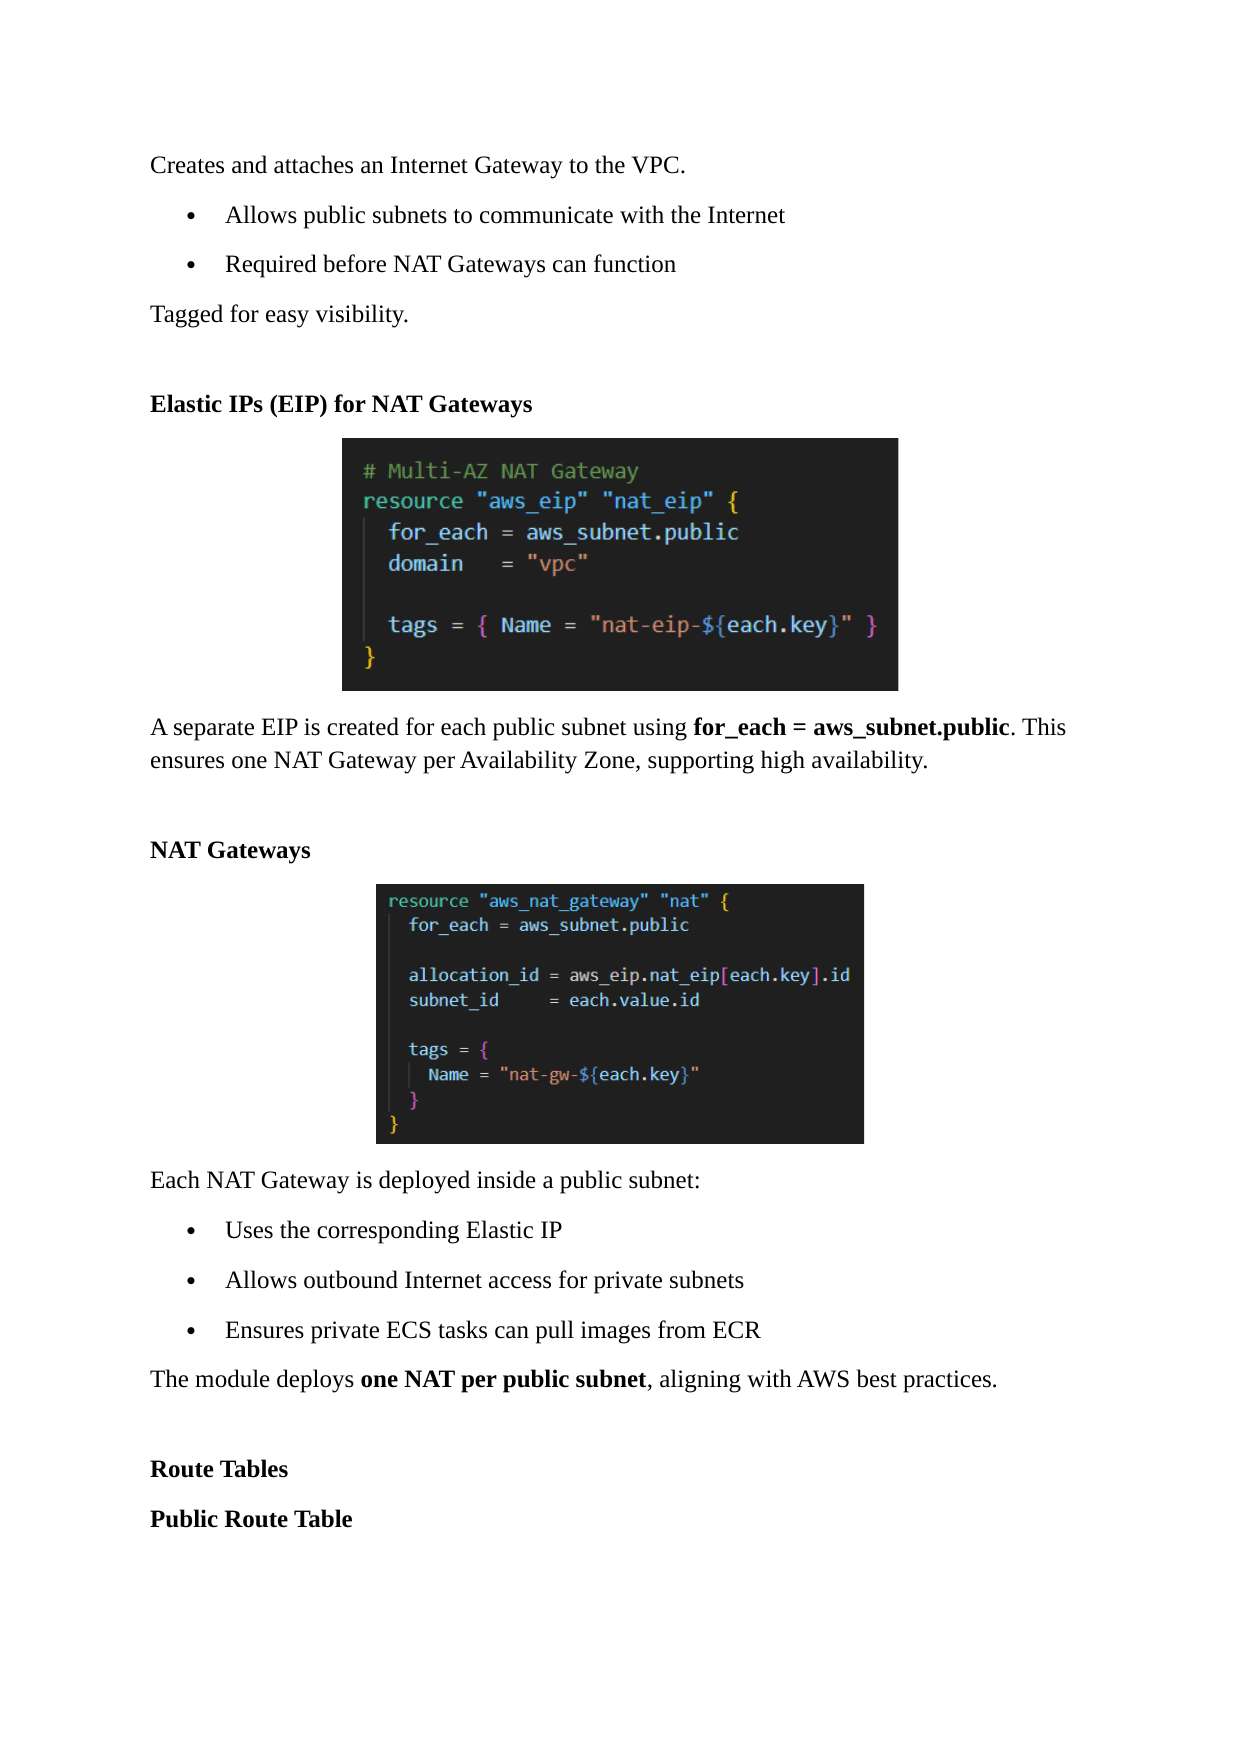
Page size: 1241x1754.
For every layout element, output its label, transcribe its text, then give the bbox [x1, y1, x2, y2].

picture [376, 884, 865, 1144]
text Route Tables [150, 1454, 1090, 1483]
text Each NAT Gateway is deployed inside a public subnet: [150, 1166, 1090, 1194]
picture [342, 438, 899, 691]
text A separate EIP is created for each public subnet using for_each = aws_subnet.public. This ensures one NAT Gateway per Availability Zone, supporting high availability. [150, 712, 1090, 813]
list Uses the corresponding Elastic IP [187, 1215, 1090, 1244]
text NAT Gateways [150, 835, 1090, 864]
list Allows public subnets to communicate with the Internet [187, 200, 1090, 228]
list Required before NAT Gateways can function [187, 249, 1090, 278]
text Tagged for easy visibility. [150, 299, 1090, 367]
text Public Route Table [150, 1504, 1090, 1532]
text Creates and attaches an Internet Gateway to the VPC. [150, 150, 1090, 179]
text Elastic IPs (EIP) for NAT Gateways [150, 389, 1090, 417]
list Allows outbound Internet access for private subnets [187, 1265, 1090, 1294]
list Ensures private ECS tasks can pull images from ECR [187, 1315, 1090, 1343]
text The module deploys one NAT per public subnet, aligning with AWS best practices. [150, 1364, 1090, 1432]
